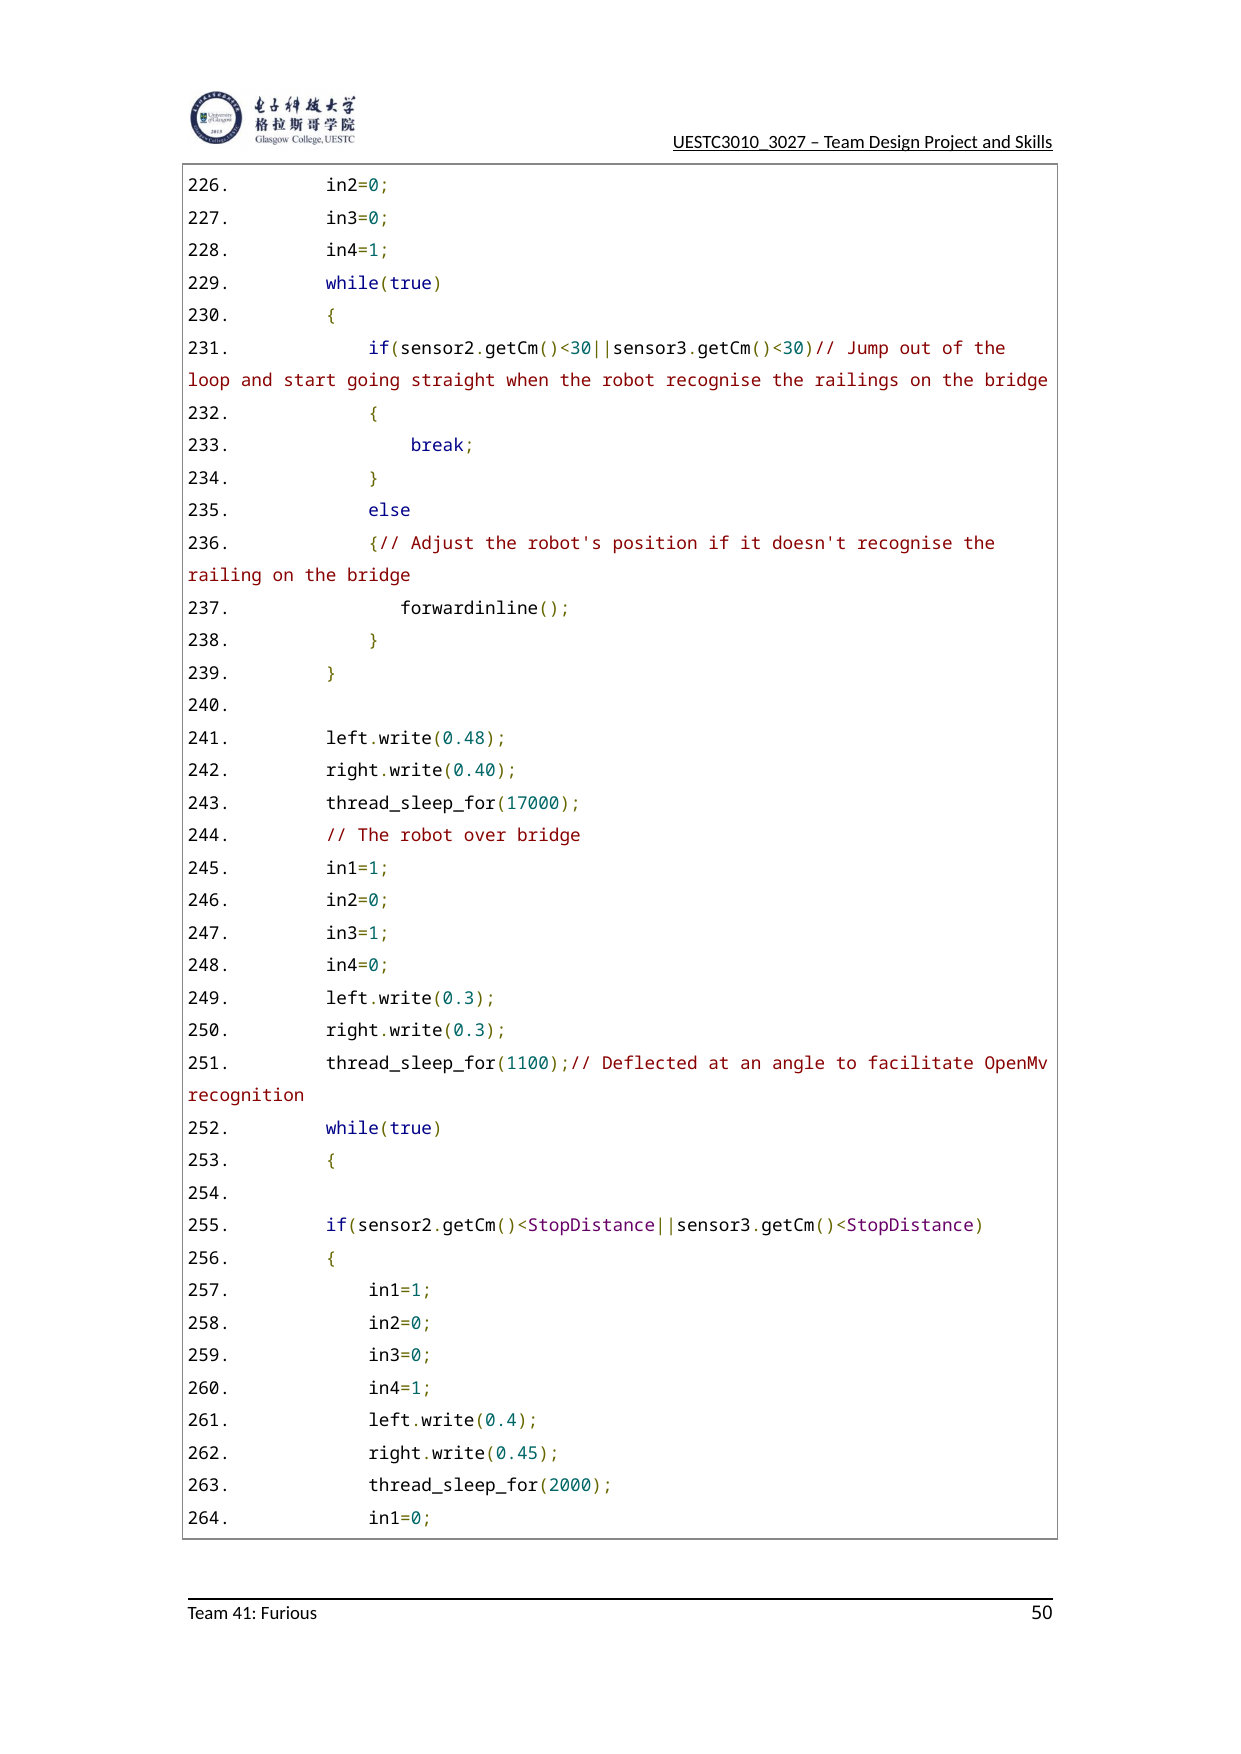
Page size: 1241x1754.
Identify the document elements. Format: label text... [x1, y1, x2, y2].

text 253. { [187, 1144, 1053, 1176]
text 261. left.write(0.4); [187, 1404, 1053, 1436]
text 263. thread_sleep_for(2000); [187, 1469, 1053, 1496]
text 234. } [187, 461, 1053, 494]
text 233. break; [187, 429, 1053, 461]
text 238. } [187, 624, 1053, 656]
text 226. in2=0; [183, 165, 1057, 201]
text 260. in4=1; [187, 1371, 1053, 1404]
text 252. while(true) [187, 1111, 1053, 1144]
text 232. { [187, 396, 1053, 429]
text 227. in3=0; [187, 201, 1053, 234]
text 242. right.write(0.40); [187, 754, 1053, 786]
text 245. in1=1; [187, 851, 1053, 884]
text 254. [187, 1176, 1053, 1209]
text 236. {// Adjust the robot's position if it doesn't recognise the railing on the bridge [187, 526, 1053, 591]
text 237. forwardinline(); [187, 591, 1053, 624]
picture [187, 88, 358, 149]
text 239. } [187, 656, 1053, 689]
text 241. left.write(0.48); [187, 721, 1053, 754]
text 259. in3=0; [187, 1339, 1053, 1371]
text 264. in1=0; [183, 1496, 1057, 1538]
text 255. if(sensor2.getCm()<StopDistance||sensor3.getCm()<StopDistance) [187, 1209, 1053, 1241]
text 247. in3=1; [187, 916, 1053, 949]
text 250. right.write(0.3); [187, 1014, 1053, 1046]
text 243. thread_sleep_for(17000); [187, 786, 1053, 819]
text 249. left.write(0.3); [187, 981, 1053, 1014]
text 235. else [187, 494, 1053, 526]
text 229. while(true) [187, 266, 1053, 299]
text 231. if(sensor2.getCm()<30||sensor3.getCm()<30)// Jump out of the loop and start going straight when the robot recognise the railings on the bridge [187, 331, 1053, 396]
text 246. in2=0; [187, 884, 1053, 916]
text 256. { [187, 1241, 1053, 1274]
text 258. in2=0; [187, 1306, 1053, 1339]
text 248. in4=0; [187, 949, 1053, 981]
text 240. [187, 689, 1053, 721]
text 244. // The robot over bridge [187, 819, 1053, 851]
text 251. thread_sleep_for(1100);// Deflected at an angle to facilitate OpenMv recognition [187, 1046, 1053, 1111]
text 228. in4=1; [187, 234, 1053, 266]
text 262. right.write(0.45); [187, 1436, 1053, 1469]
text 230. { [187, 299, 1053, 331]
text 257. in1=1; [187, 1274, 1053, 1306]
